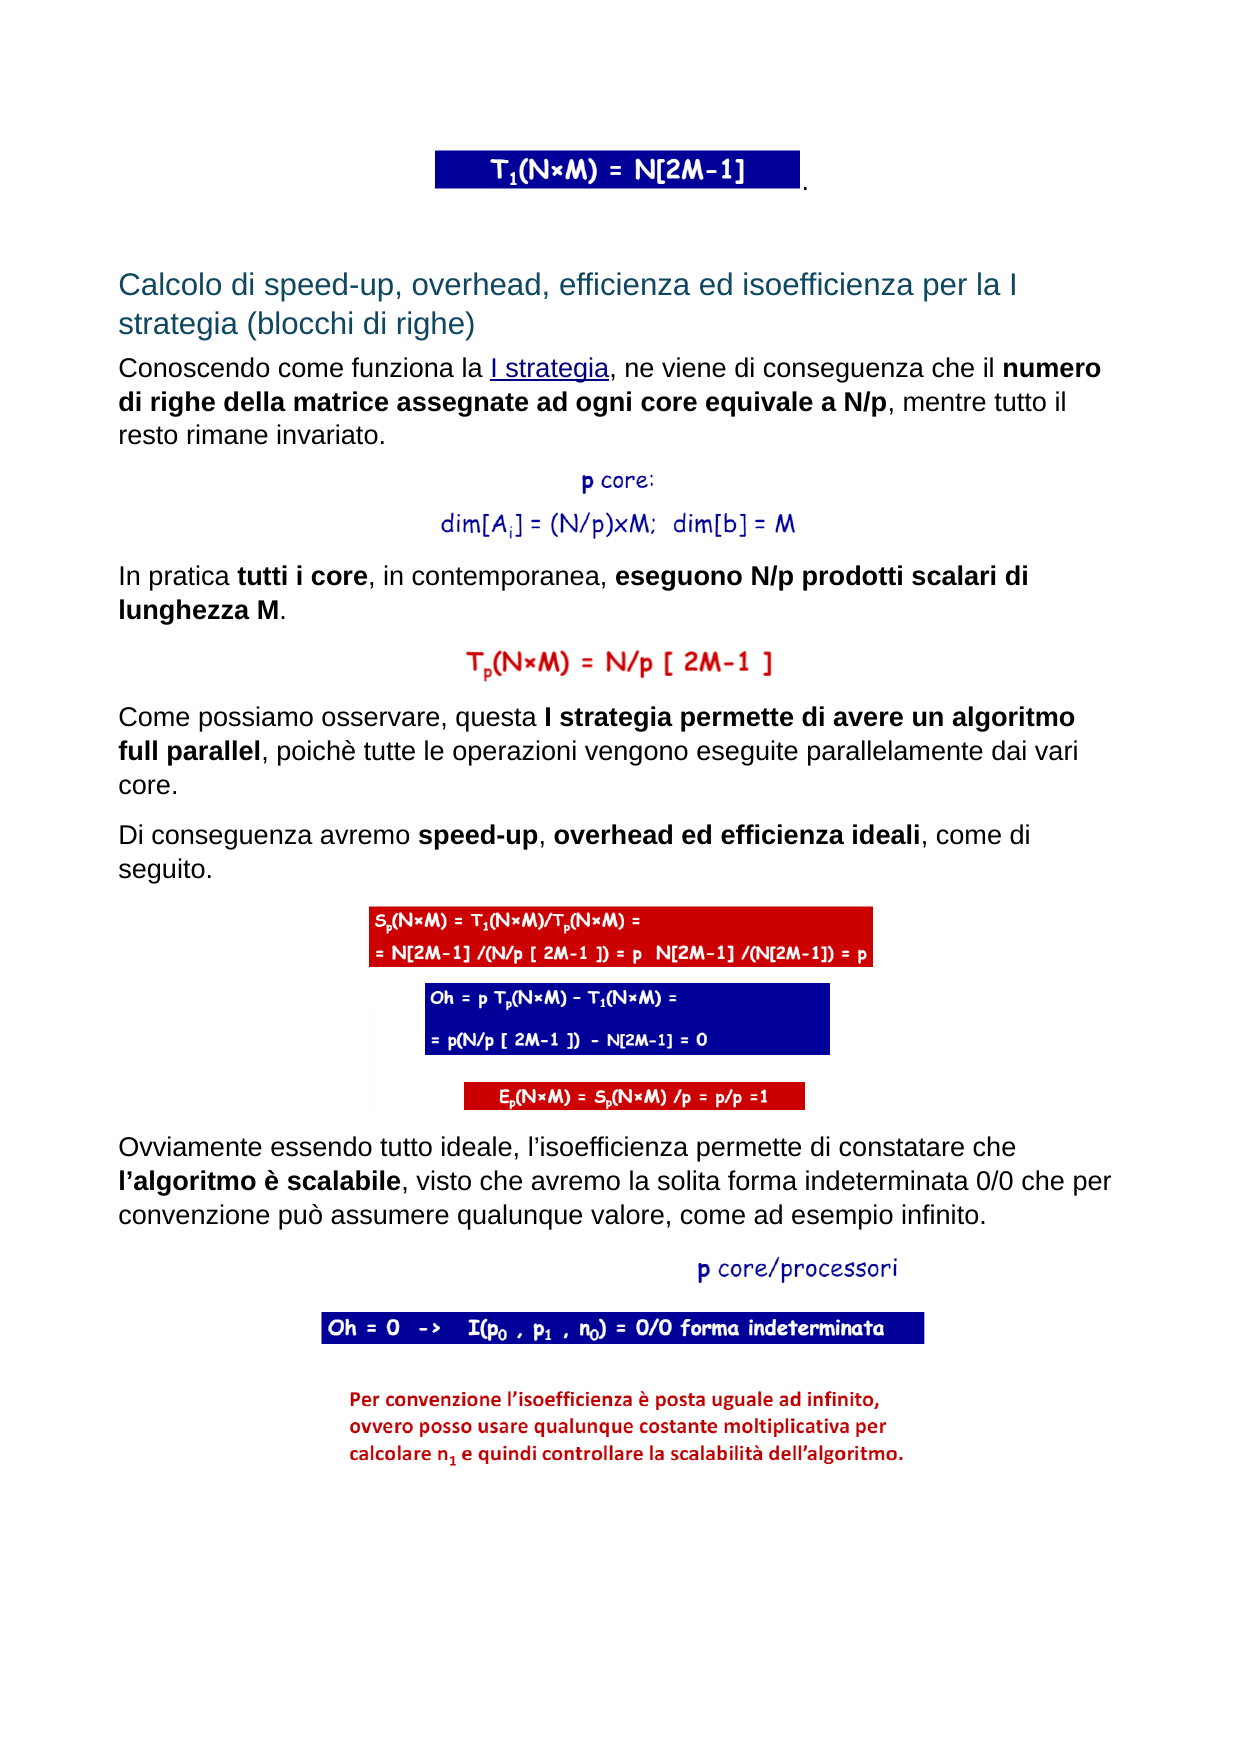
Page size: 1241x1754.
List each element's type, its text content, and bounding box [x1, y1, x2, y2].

picture [463, 644, 777, 682]
picture [431, 147, 802, 191]
picture [367, 903, 873, 1112]
text In pratica tutti i core, in contemporanea, eseguono N/p prodotti scalari di lunghezza M. [118, 560, 1122, 625]
subtitle Calcolo di speed-up, overhead, efficienza ed isoefficienza per la I strategia (blocchi di righe) [118, 266, 1122, 341]
picture [315, 1249, 925, 1466]
picture [439, 469, 801, 541]
text Come possiamo osservare, questa I strategia permette di avere un algoritmo full parallel, poichè tutte le operazioni vengono eseguite parallelamente dai vari core. [118, 701, 1122, 800]
text Di conseguenza avremo speed-up, overhead ed efficienza ideali, come di seguito. [118, 819, 1122, 884]
text Ovviamente essendo tutto ideale, l’isoefficienza permette di constatare che l’algoritmo è scalabile, visto che avremo la solita forma indeterminata 0/0 che per convenzione può assumere qualunque valore, come ad esempio infinito. [118, 1131, 1122, 1230]
text Conoscendo come funziona la I strategia, ne viene di conseguenza che il numero di righe della matrice assegnate ad ogni core equivale a N/p, mentre tutto il resto rimane invariato. [118, 352, 1122, 451]
